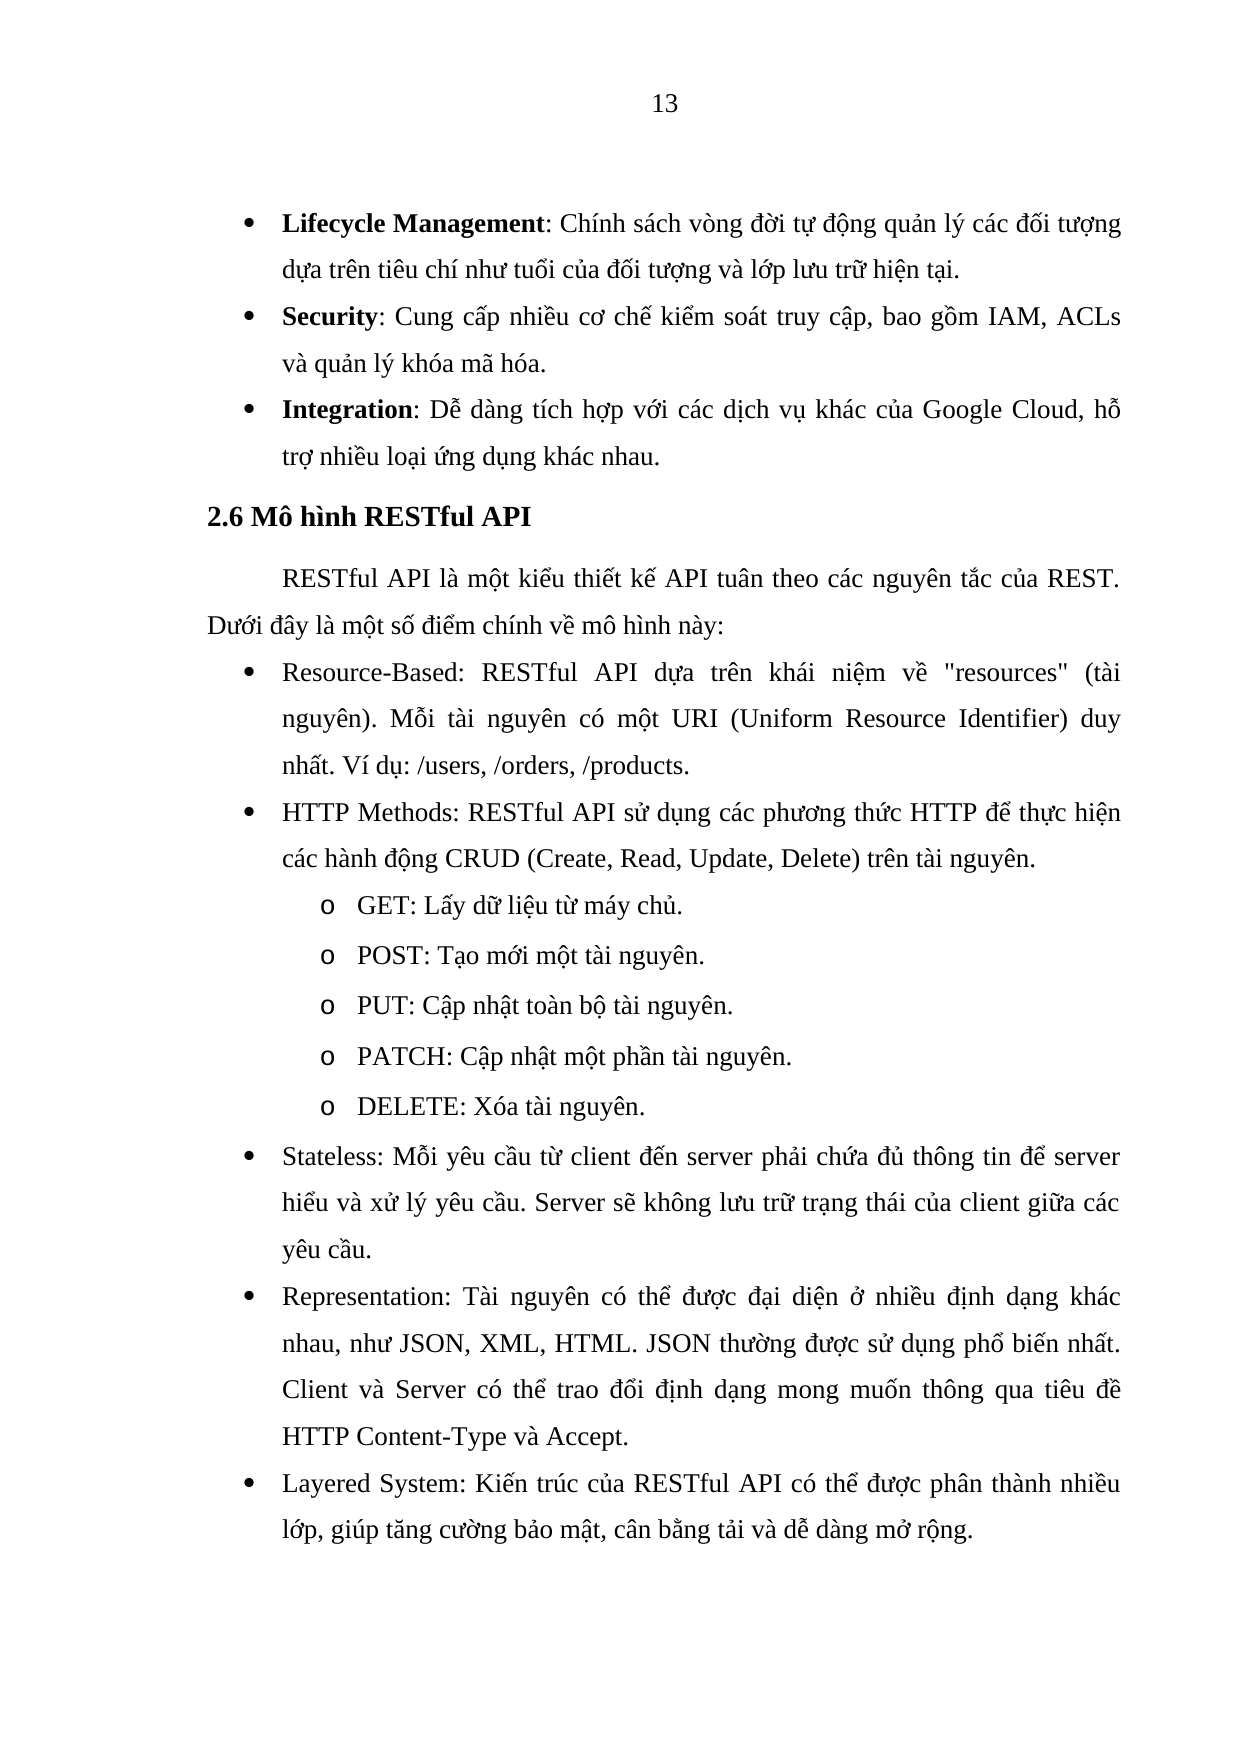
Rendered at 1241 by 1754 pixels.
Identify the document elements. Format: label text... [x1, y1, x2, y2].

list DELETE: Xóa tài nguyên. [319, 1090, 1122, 1123]
list PATCH: Cập nhật một phần tài nguyên. [319, 1039, 1122, 1073]
subtitle Mô hình RESTful API [207, 499, 1122, 533]
list Stateless: Mỗi yêu cầu từ client đến server phải chứa đủ thông tin để server hiểu và xử lý yêu cầu. Server sẽ không lưu trữ trạng thái của client giữa các yêu cầu. [244, 1140, 1122, 1264]
list Resource-Based: RESTful API dựa trên khái niệm về "resources" (tài nguyên). Mỗi tài nguyên có một URI (Uniform Resource Identifier) duy nhất. Ví dụ: /users, /orders, /products. [244, 656, 1122, 780]
list Lifecycle Management: Chính sách vòng đời tự động quản lý các đối tượng dựa trên tiêu chí như tuổi của đối tượng và lớp lưu trữ hiện tại. [244, 207, 1122, 285]
list Representation: Tài nguyên có thể được đại diện ở nhiều định dạng khác nhau, như JSON, XML, HTML. JSON thường được sử dụng phổ biến nhất. Client và Server có thể trao đổi định dạng mong muốn thông qua tiêu đề HTTP Content-Type và Accept. [244, 1280, 1122, 1451]
list POST: Tạo mới một tài nguyên. [319, 939, 1122, 973]
list HTTP Methods: RESTful API sử dụng các phương thức HTTP để thực hiện các hành động CRUD (Create, Read, Update, Delete) trên tài nguyên. [244, 796, 1122, 874]
text RESTful API là một kiểu thiết kế API tuân theo các nguyên tắc của REST. Dưới đây là một số điểm chính về mô hình này: [207, 562, 1122, 640]
list Integration: Dễ dàng tích hợp với các dịch vụ khác của Google Cloud, hỗ trợ nhiều loại ứng dụng khác nhau. [244, 394, 1122, 472]
list Security: Cung cấp nhiều cơ chế kiểm soát truy cập, bao gồm IAM, ACLs và quản lý khóa mã hóa. [244, 300, 1122, 378]
list PUT: Cập nhật toàn bộ tài nguyên. [319, 989, 1122, 1023]
list Layered System: Kiến trúc của RESTful API có thể được phân thành nhiều lớp, giúp tăng cường bảo mật, cân bằng tải và dễ dàng mở rộng. [244, 1467, 1122, 1544]
list GET: Lấy dữ liệu từ máy chủ. [319, 889, 1122, 923]
